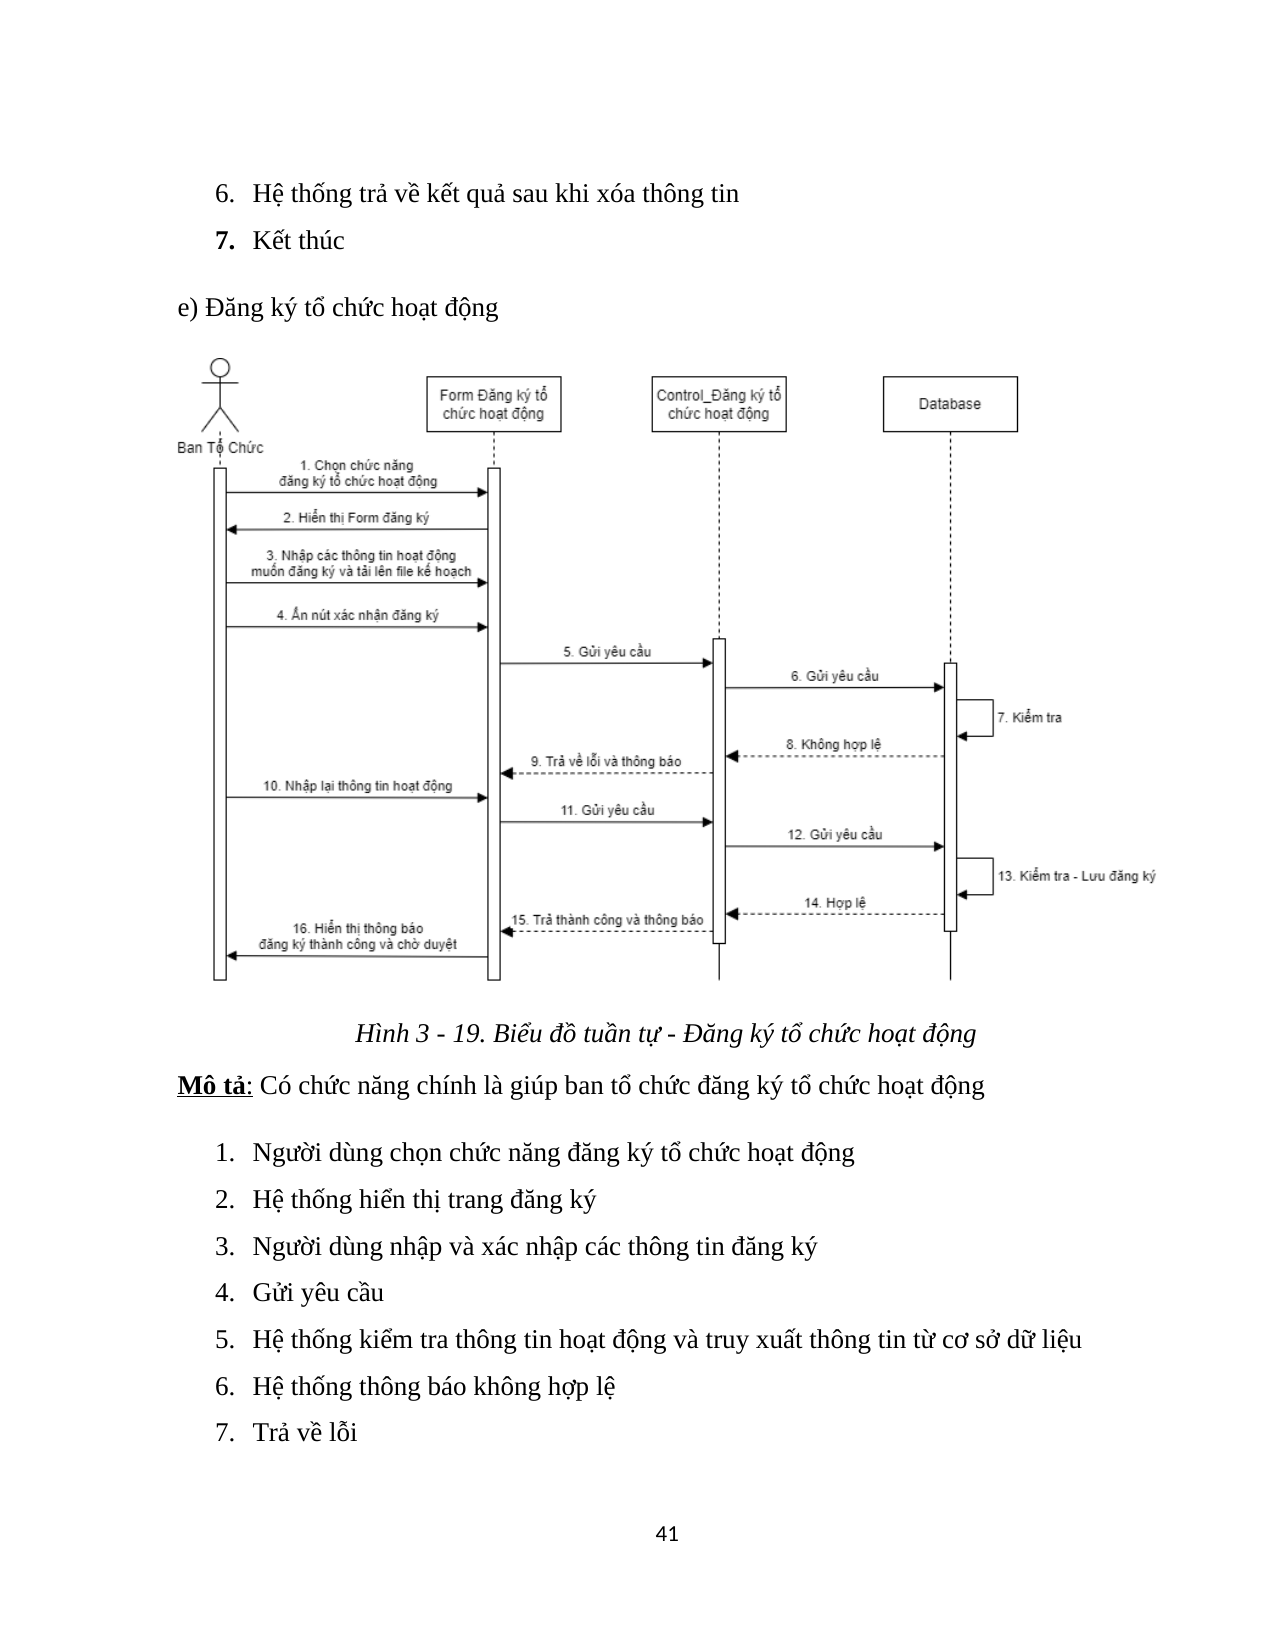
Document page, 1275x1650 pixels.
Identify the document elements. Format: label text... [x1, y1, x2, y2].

list Hệ thống trả về kết quả sau khi xóa thông tin [215, 177, 1157, 208]
list Hệ thống thông báo không hợp lệ [215, 1369, 1157, 1401]
list Người dùng nhập và xác nhập các thông tin đăng ký [215, 1229, 1157, 1261]
list Hệ thống hiển thị trang đăng ký [215, 1183, 1157, 1214]
list Người dùng chọn chức năng đăng ký tổ chức hoạt động [215, 1136, 1157, 1167]
list Gửi yêu cầu [215, 1276, 1157, 1307]
text Mô tả: Có chức năng chính là giúp ban tổ chức đăng ký tổ chức hoạt động [177, 1069, 1157, 1100]
list Hệ thống kiểm tra thông tin hoạt động và truy xuất thông tin từ cơ sở dữ liệu [215, 1323, 1157, 1354]
text e) Đăng ký tổ chức hoạt động [177, 291, 1157, 322]
list Trả về lỗi [215, 1416, 1157, 1447]
list Kết thúc [215, 224, 1157, 255]
picture [177, 358, 1157, 982]
text Hình 3 - 19. Biểu đồ tuần tự - Đăng ký tổ chức hoạt động [177, 1017, 1157, 1048]
